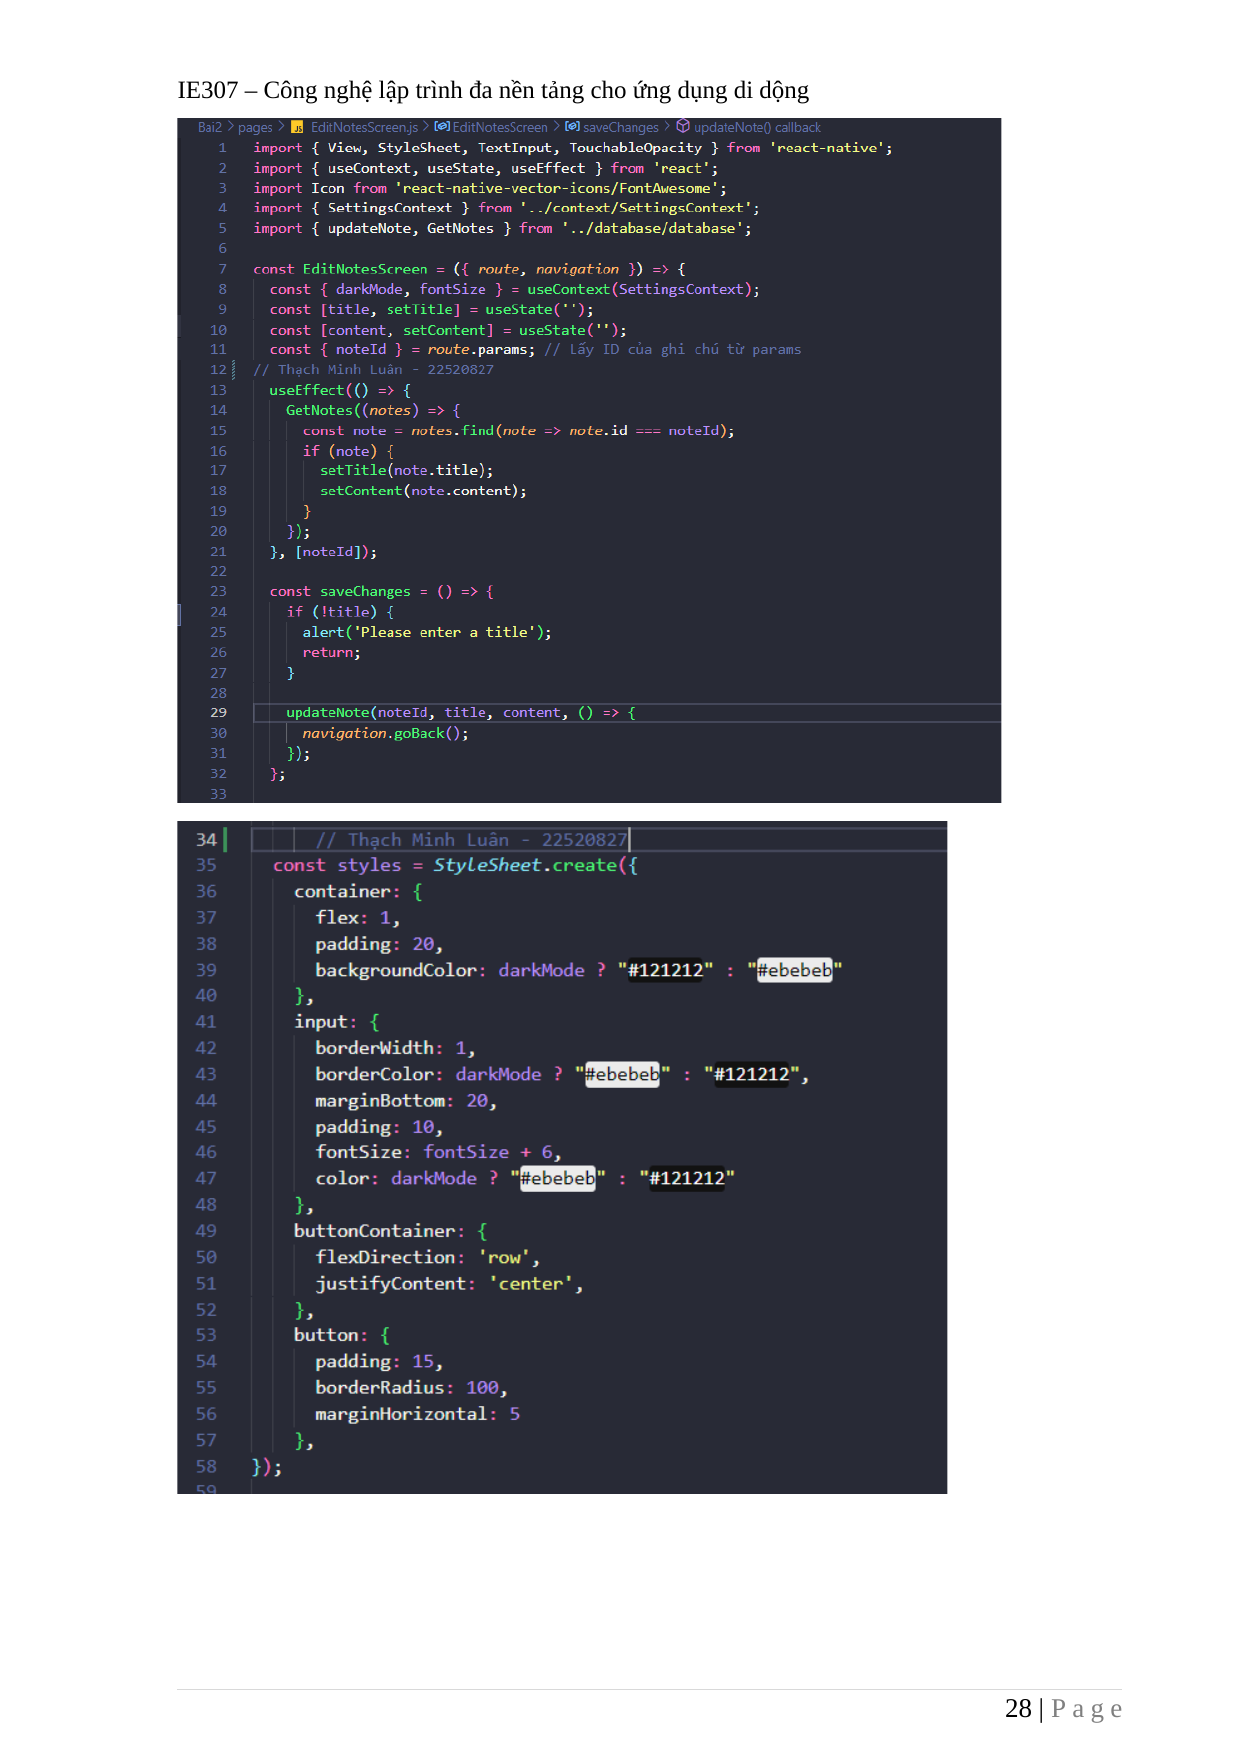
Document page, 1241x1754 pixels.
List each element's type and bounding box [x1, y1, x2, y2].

picture [177, 118, 1002, 803]
picture [177, 821, 948, 1494]
